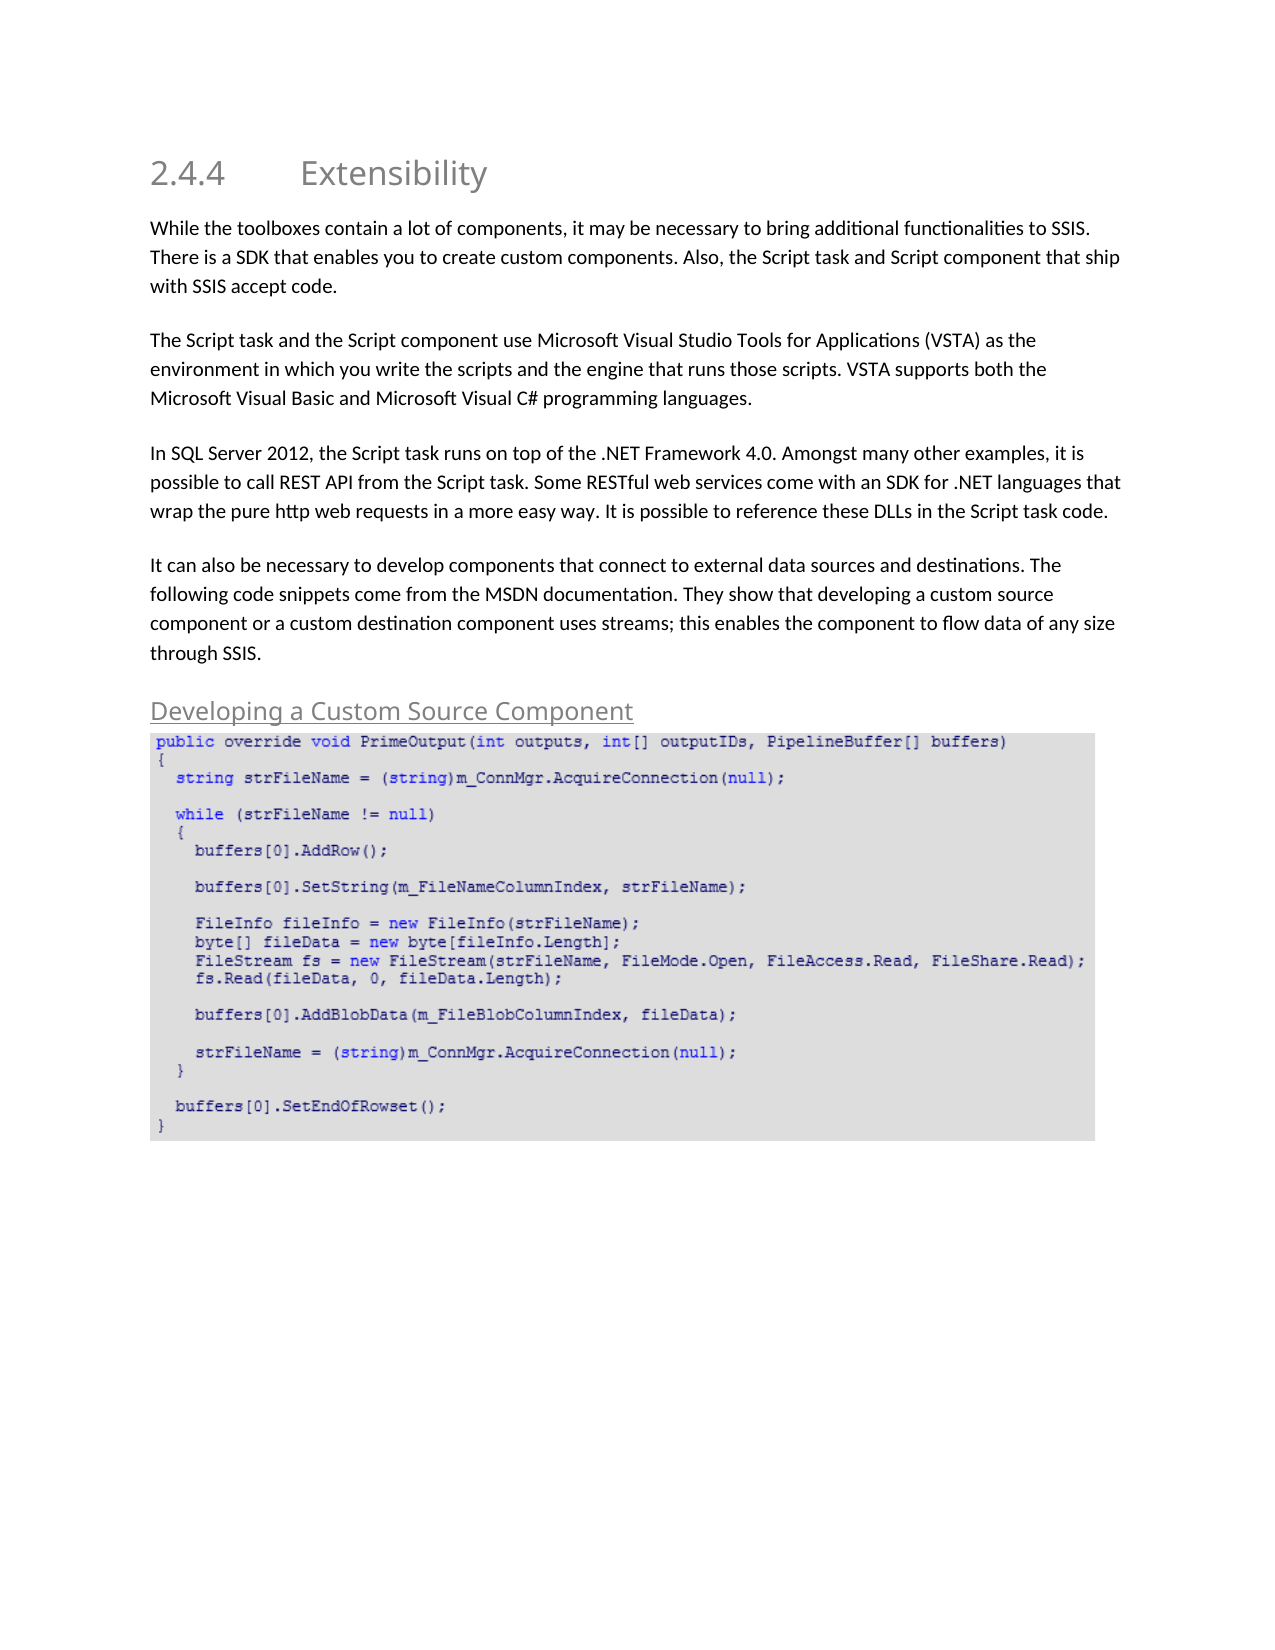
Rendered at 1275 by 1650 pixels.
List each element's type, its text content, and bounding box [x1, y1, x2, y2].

text In SQL Server 2012, the Script task runs on top of the .NET Framework 4.0. Amongst many other examples, it is possible to call REST API from the Script task. Some RESTful web services come with an SDK for .NET languages that wrap the pure http web requests in a more easy way. It is possible to reference these DLLs in the Script task code. [150, 440, 1125, 523]
text While the toolboxes contain a lot of components, it may be necessary to bring additional functionalities to SSIS. There is a SDK that enables you to create custom components. Also, the Script task and Script component that ship with SSIS accept code. [150, 215, 1125, 298]
text It can also be necessary to develop components that connect to external data sources and destinations. The following code snippets come from the MSDN documentation. They show that developing a custom source component or a custom destination component uses streams; this enables the component to flow data of any size through SSIS. [150, 552, 1125, 665]
text Developing a Custom Source Component [150, 694, 1125, 728]
text The Script task and the Script component use Microsoft Visual Studio Tools for Applications (VSTA) as the environment in which you write the scripts and the engine that runs those scripts. VSTA supports both the Microsoft Visual Basic and Microsoft Visual C# programming languages. [150, 327, 1125, 411]
subtitle Extensibility [150, 150, 1125, 195]
picture [150, 733, 1096, 1141]
